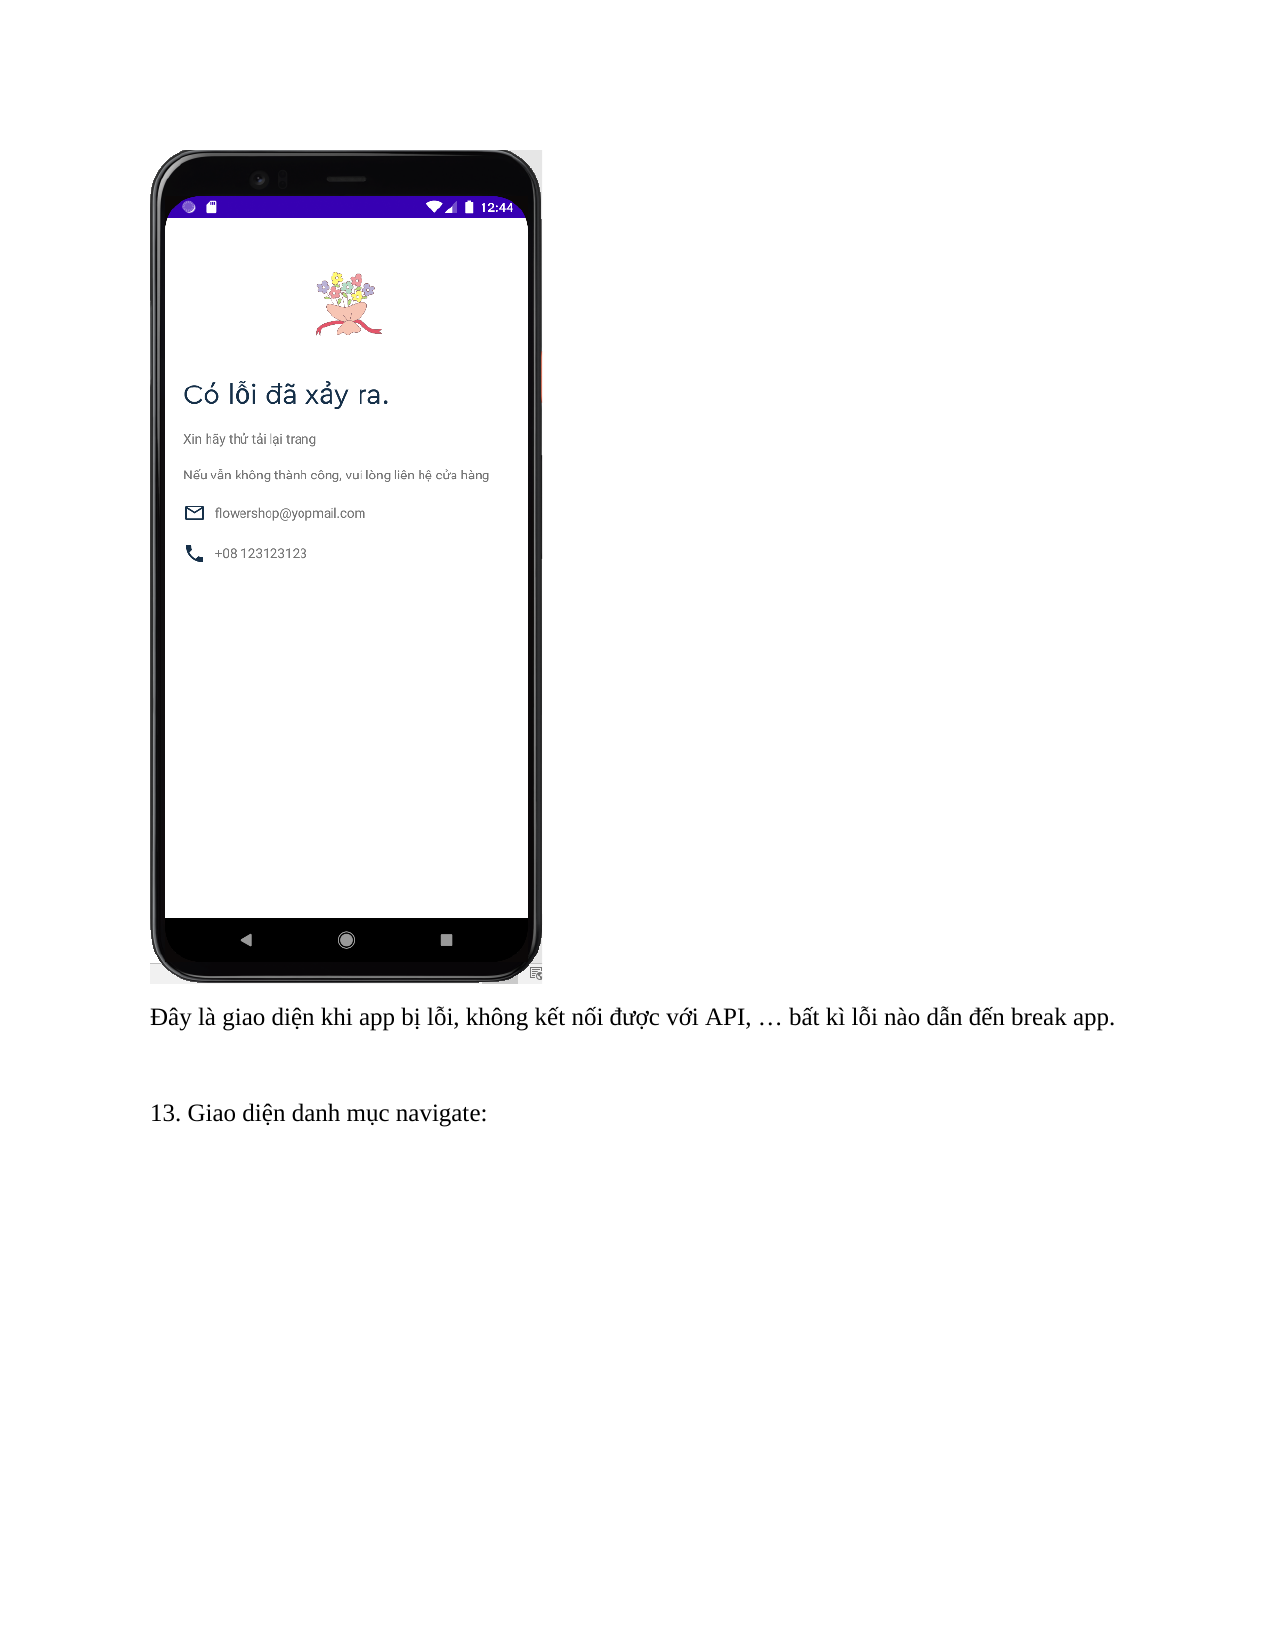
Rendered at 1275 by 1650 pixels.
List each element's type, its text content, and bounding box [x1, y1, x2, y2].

text Đây là giao diện khi app bị lỗi, không kết nối được với API, … bất kì lỗi nào dẫn đến break app. [150, 1002, 1125, 1031]
list Giao diện danh mục navigate: [150, 1098, 1125, 1127]
picture [150, 150, 543, 984]
